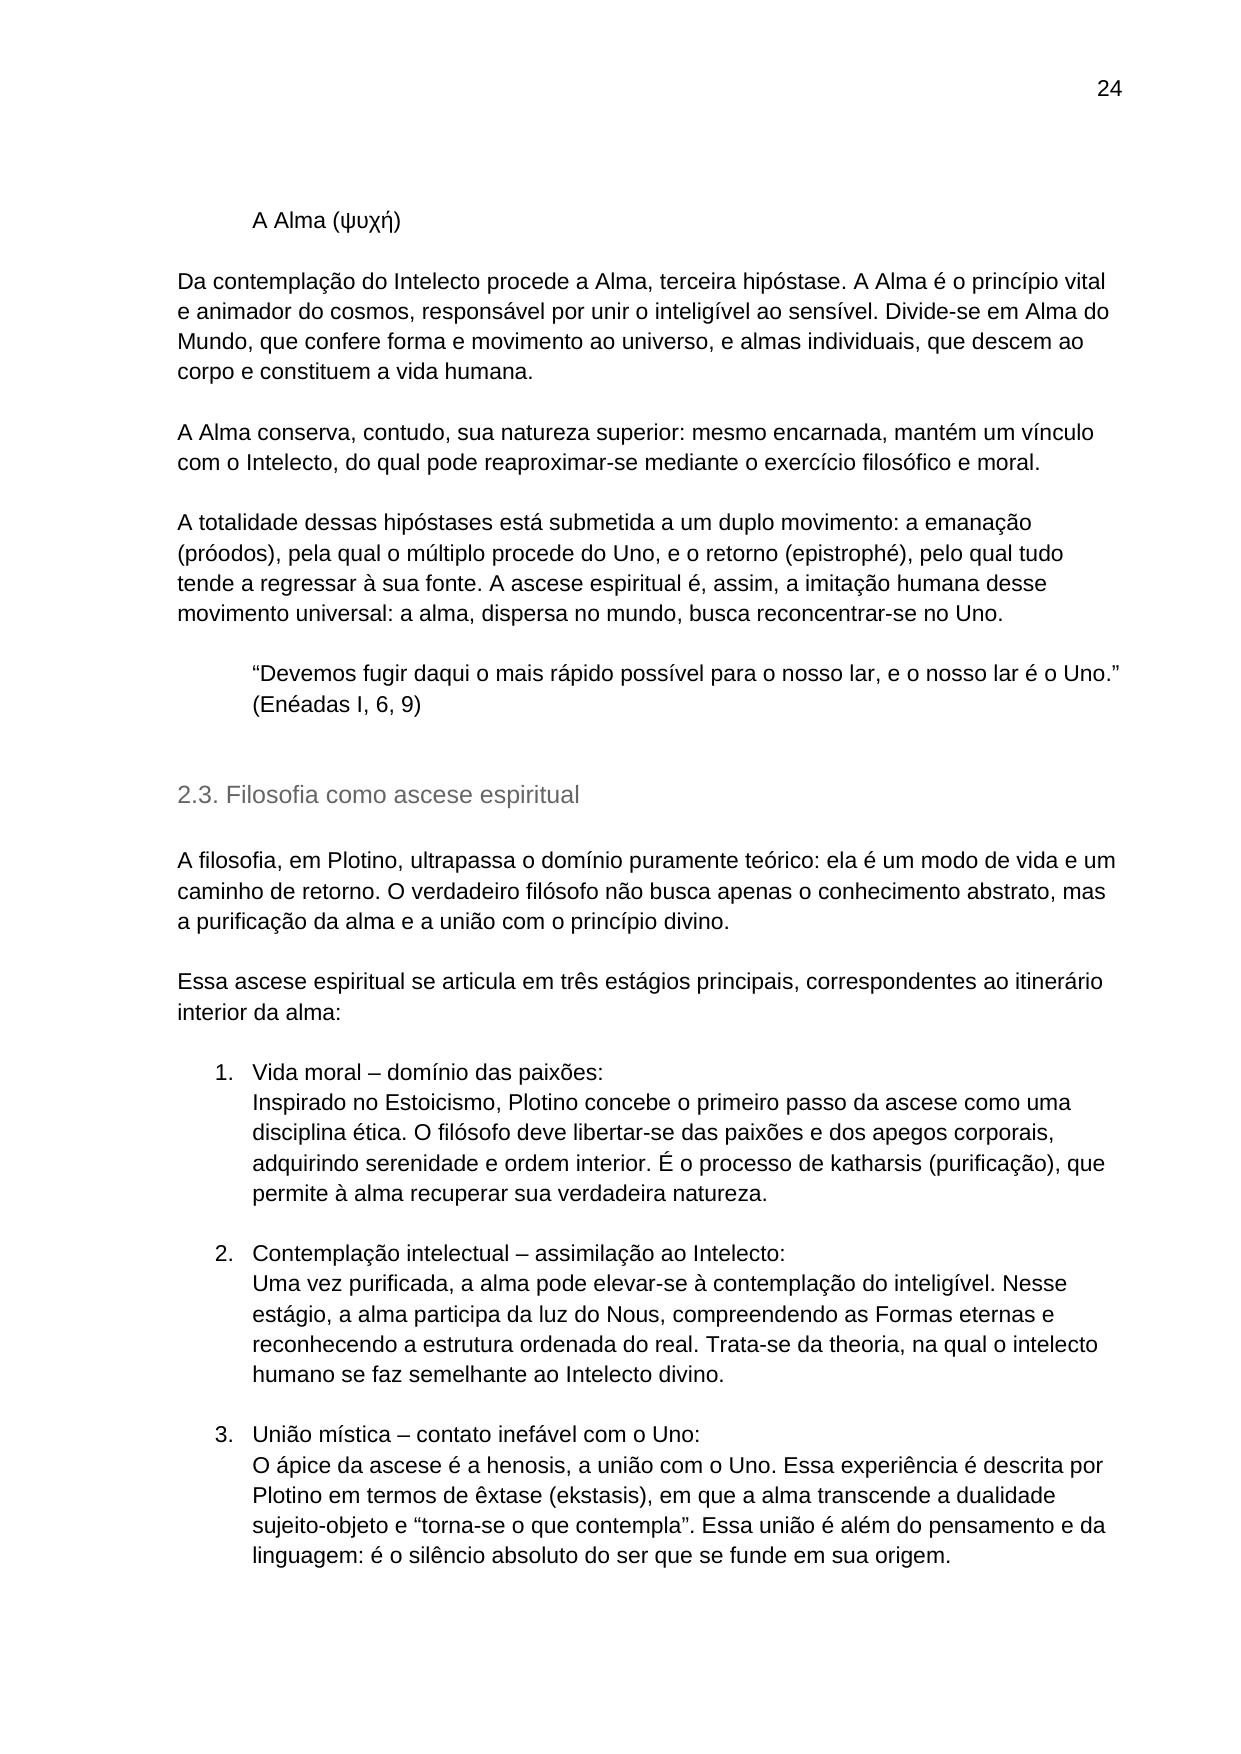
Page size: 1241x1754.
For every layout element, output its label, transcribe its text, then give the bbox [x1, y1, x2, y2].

subtitle 2.3. Filosofia como ascese espiritual [177, 780, 1122, 809]
text Inspirado no Estoicismo, Plotino concebe o primeiro passo da ascese como uma disciplina ética. O filósofo deve libertar-se das paixões e dos apegos corporais, adquirindo serenidade e ordem interior. É o processo de katharsis (purificação), que permite à alma recuperar sua verdadeira natureza. [252, 1089, 1122, 1206]
text A Alma conserva, contudo, sua natureza superior: mesmo encarnada, mantém um vínculo com o Intelecto, do qual pode reaproximar-se mediante o exercício filosófico e moral. [177, 419, 1122, 475]
text A Alma (ψυχή) [252, 207, 1122, 234]
text A filosofia, em Plotino, ultrapassa o domínio puramente teórico: ela é um modo de vida e um caminho de retorno. O verdadeiro filósofo não busca apenas o conhecimento abstrato, mas a purificação da alma e a união com o princípio divino. [177, 847, 1122, 934]
text “Devemos fugir daqui o mais rápido possível para o nosso lar, e o nosso lar é o Uno.” (Enéadas I, 6, 9) [252, 660, 1122, 717]
list União mística – contato inefável com o Uno: [214, 1421, 1122, 1448]
text Uma vez purificada, a alma pode elevar-se à contemplação do inteligível. Nesse estágio, a alma participa da luz do Nous, compreendendo as Formas eternas e reconhecendo a estrutura ordenada do real. Trata-se da theoria, na qual o intelecto humano se faz semelhante ao Intelecto divino. [252, 1270, 1122, 1387]
list Vida moral – domínio das paixões: [214, 1059, 1122, 1085]
text O ápice da ascese é a henosis, a união com o Uno. Essa experiência é descrita por Plotino em termos de êxtase (ekstasis), em que a alma transcende a dualidade sujeito-objeto e “torna-se o que contempla”. Essa união é além do pensamento e da linguagem: é o silêncio absoluto do ser que se funde em sua origem. [252, 1452, 1122, 1569]
text Da contemplação do Intelecto procede a Alma, terceira hipóstase. A Alma é o princípio vital e animador do cosmos, responsável por unir o inteligível ao sensível. Divide-se em Alma do Mundo, que confere forma e movimento ao universo, e almas individuais, que descem ao corpo e constituem a vida humana. [177, 268, 1122, 385]
list Contemplação intelectual – assimilação ao Intelecto: [214, 1240, 1122, 1267]
text Essa ascese espiritual se articula em três estágios principais, correspondentes ao itinerário interior da alma: [177, 968, 1122, 1025]
text A totalidade dessas hipóstases está submetida a um duplo movimento: a emanação (próodos), pela qual o múltiplo procede do Uno, e o retorno (epistrophé), pelo qual tudo tende a regressar à sua fonte. A ascese espiritual é, assim, a imitação humana desse movimento universal: a alma, dispersa no mundo, busca reconcentrar-se no Uno. [177, 509, 1122, 626]
